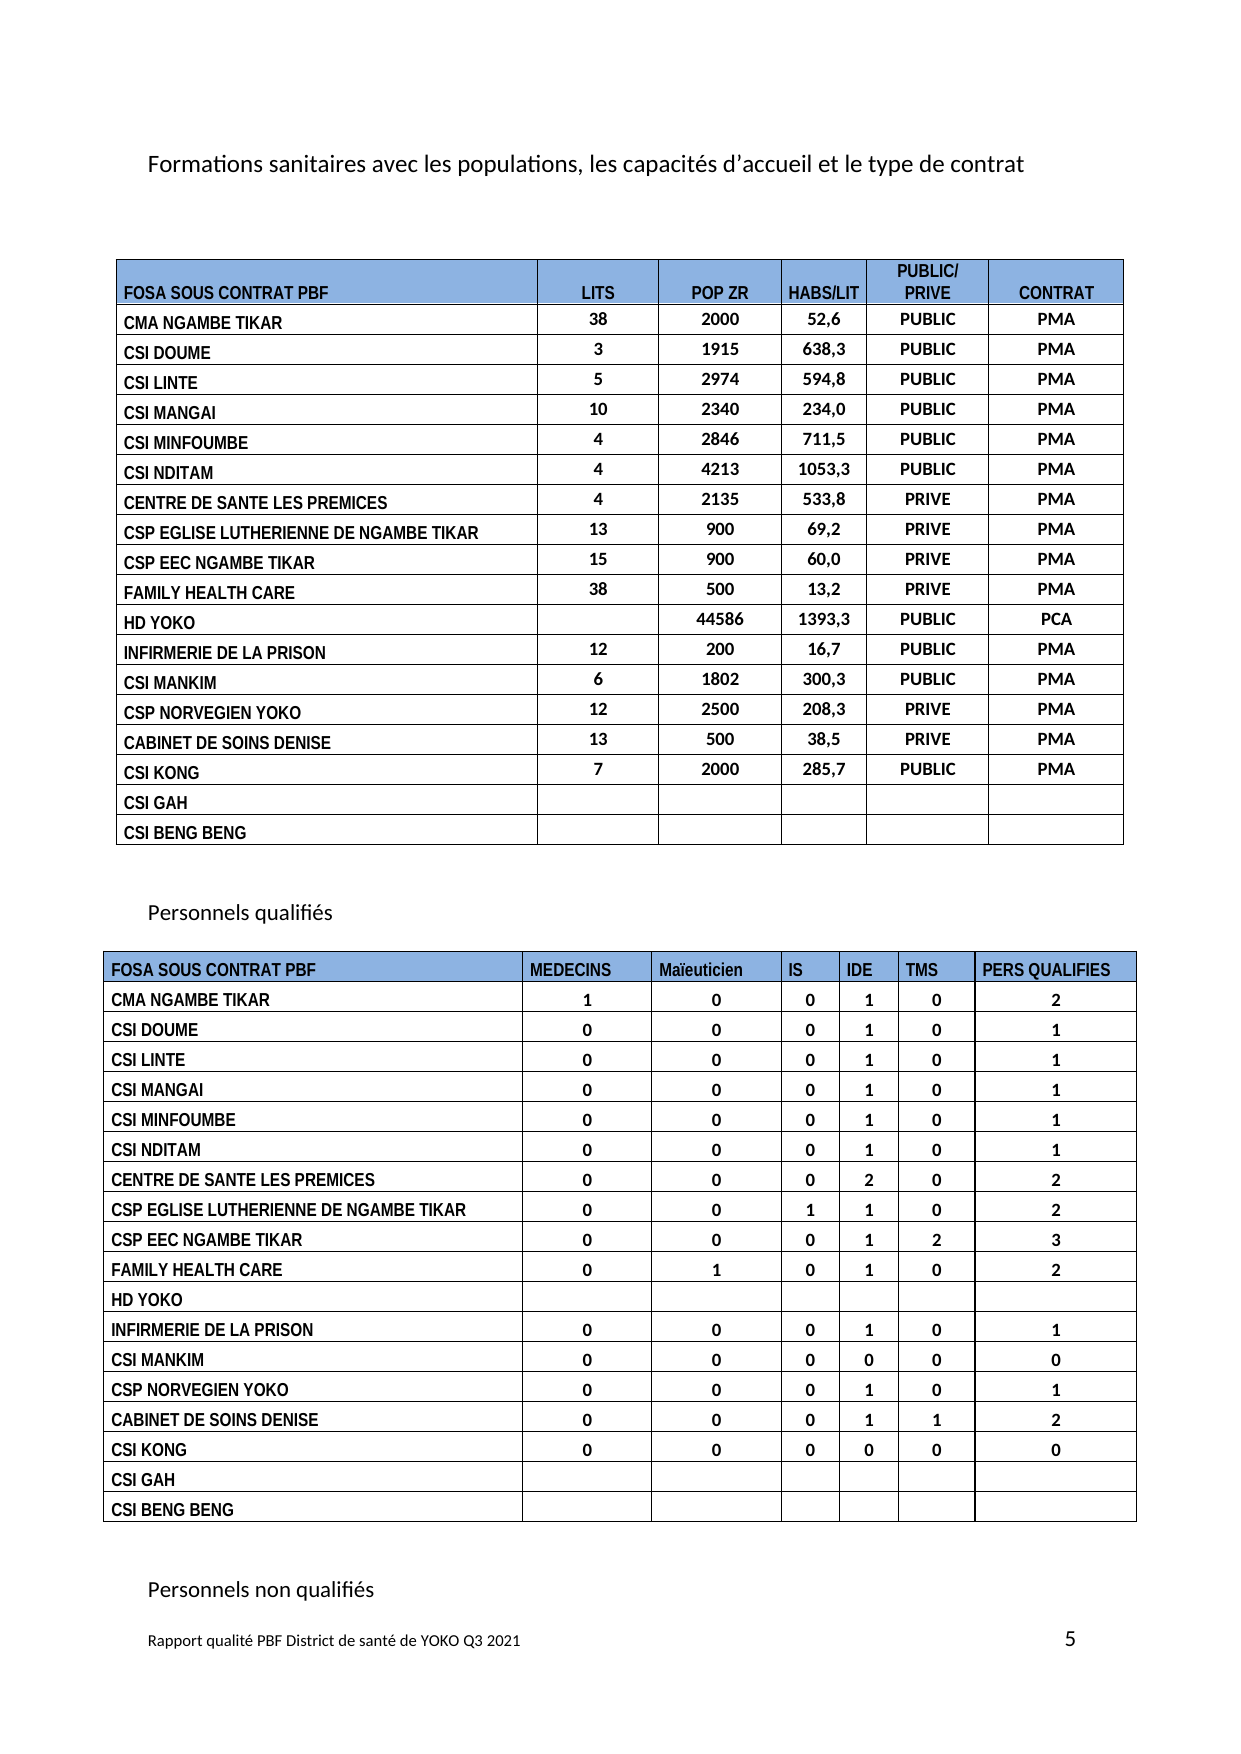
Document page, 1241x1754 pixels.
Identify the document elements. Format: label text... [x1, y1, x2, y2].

table_cell 12 [538, 695, 658, 723]
table_cell 1 [840, 982, 898, 1011]
table_cell CSI MINFOUMBE [117, 425, 537, 453]
table_cell PRIVE [867, 725, 988, 753]
table_header CONTRAT [989, 260, 1123, 303]
table_cell 533,8 [782, 485, 866, 513]
table_cell 1 [840, 1102, 898, 1131]
table_cell 0 [523, 1252, 651, 1281]
table_cell 0 [652, 1102, 781, 1131]
table_cell [899, 1462, 974, 1491]
table_cell 0 [523, 1312, 651, 1341]
table_cell 0 [782, 1162, 839, 1191]
table_cell 2000 [659, 305, 781, 333]
table_cell 1 [840, 1372, 898, 1401]
table_cell PUBLIC [867, 365, 988, 393]
table_cell 0 [899, 1432, 974, 1461]
table_cell PMA [989, 395, 1123, 423]
table_cell INFIRMERIE DE LA PRISON [117, 635, 537, 663]
table_cell 0 [523, 1342, 651, 1371]
table_header PERS QUALIFIES [976, 952, 1136, 981]
table_cell 1393,3 [782, 605, 866, 633]
table_cell 234,0 [782, 395, 866, 423]
table_cell 0 [899, 1342, 974, 1371]
table_cell 0 [899, 1192, 974, 1221]
table_cell 0 [652, 1432, 781, 1461]
table_cell 4213 [659, 455, 781, 483]
text Personnels qualifiés [148, 898, 1092, 926]
table_cell [867, 785, 988, 813]
table_cell CSI LINTE [104, 1042, 522, 1071]
table_cell 0 [782, 1312, 839, 1341]
table_cell 1802 [659, 665, 781, 693]
table_cell 0 [782, 1222, 839, 1251]
table_cell 1 [840, 1072, 898, 1101]
table_cell 1 [840, 1252, 898, 1281]
table_cell 4 [538, 425, 658, 453]
table_cell PUBLIC [867, 425, 988, 453]
table_cell 13,2 [782, 575, 866, 603]
table_cell CSI GAH [117, 785, 537, 813]
table_cell 0 [976, 1342, 1136, 1371]
table_header HABS/LIT [782, 260, 866, 303]
table_cell 0 [652, 1072, 781, 1101]
table_header Maïeuticien [652, 952, 781, 981]
table_cell PMA [989, 515, 1123, 543]
table_cell 1 [840, 1222, 898, 1251]
table_cell PUBLIC [867, 335, 988, 363]
table_cell 1 [840, 1042, 898, 1071]
table_cell 0 [782, 1132, 839, 1161]
table_cell PMA [989, 545, 1123, 573]
table_cell CSI MANGAI [117, 395, 537, 423]
table_cell 900 [659, 545, 781, 573]
table_cell 15 [538, 545, 658, 573]
table_cell 0 [899, 1252, 974, 1281]
table_cell [867, 815, 988, 843]
text Personnels non qualifiés [148, 1575, 1092, 1603]
table_cell CSP EEC NGAMBE TIKAR [104, 1222, 522, 1251]
table_cell 0 [782, 1102, 839, 1131]
table_cell [659, 815, 781, 843]
table_cell 2 [976, 982, 1136, 1011]
table_cell 1 [782, 1192, 839, 1221]
table_header PUBLIC/PRIVE [867, 260, 988, 303]
table_cell CSI LINTE [117, 365, 537, 393]
table_cell FAMILY HEALTH CARE [117, 575, 537, 603]
table_cell 1 [976, 1042, 1136, 1071]
table_cell PRIVE [867, 515, 988, 543]
table_cell 0 [782, 1402, 839, 1431]
table_cell CSP EGLISE LUTHERIENNE DE NGAMBE TIKAR [104, 1192, 522, 1221]
table_cell PRIVE [867, 545, 988, 573]
table_cell 2135 [659, 485, 781, 513]
table_cell 0 [840, 1432, 898, 1461]
table_cell 0 [523, 1402, 651, 1431]
table_cell INFIRMERIE DE LA PRISON [104, 1312, 522, 1341]
table_cell 0 [782, 1342, 839, 1371]
table_cell 16,7 [782, 635, 866, 663]
table_cell 1 [976, 1012, 1136, 1041]
table_cell CABINET DE SOINS DENISE [104, 1402, 522, 1431]
table_cell 0 [652, 1012, 781, 1041]
table_cell PCA [989, 605, 1123, 633]
table_cell PRIVE [867, 575, 988, 603]
table_cell CSI NDITAM [104, 1132, 522, 1161]
table_cell 0 [652, 1222, 781, 1251]
table_cell 1 [976, 1102, 1136, 1131]
table_cell 0 [782, 1072, 839, 1101]
table_cell HD YOKO [117, 605, 537, 633]
table_cell 0 [899, 1312, 974, 1341]
table_cell [840, 1282, 898, 1311]
table_cell 12 [538, 635, 658, 663]
table_cell 0 [976, 1432, 1136, 1461]
table_cell 1 [840, 1192, 898, 1221]
table_cell 2 [840, 1162, 898, 1191]
table_cell 0 [899, 1012, 974, 1041]
table_cell 0 [652, 1342, 781, 1371]
table_cell 44586 [659, 605, 781, 633]
table_cell 0 [523, 1012, 651, 1041]
table_cell HD YOKO [104, 1282, 522, 1311]
table_cell [976, 1462, 1136, 1491]
table_cell [538, 815, 658, 843]
table_cell PUBLIC [867, 455, 988, 483]
table_cell 0 [782, 1012, 839, 1041]
table_cell 0 [523, 1192, 651, 1221]
table_cell 38 [538, 305, 658, 333]
table_cell CSI MANKIM [117, 665, 537, 693]
table_cell PMA [989, 575, 1123, 603]
table_cell 0 [523, 1042, 651, 1071]
table_cell 0 [782, 1042, 839, 1071]
table_cell 2000 [659, 755, 781, 783]
table_cell 0 [523, 1432, 651, 1461]
table_cell CABINET DE SOINS DENISE [117, 725, 537, 753]
table_cell CSI KONG [117, 755, 537, 783]
table_cell PUBLIC [867, 665, 988, 693]
table_cell 0 [782, 1432, 839, 1461]
table_cell 1 [523, 982, 651, 1011]
table_cell CSI NDITAM [117, 455, 537, 483]
table_cell 711,5 [782, 425, 866, 453]
table_cell [976, 1492, 1136, 1521]
table_header FOSA SOUS CONTRAT PBF [104, 952, 522, 981]
table_cell 0 [899, 1162, 974, 1191]
table_header FOSA SOUS CONTRAT PBF [117, 260, 537, 303]
table_cell 2 [899, 1222, 974, 1251]
table_cell CSI MANKIM [104, 1342, 522, 1371]
table_cell 0 [899, 1132, 974, 1161]
table_cell PUBLIC [867, 635, 988, 663]
table_cell CMA NGAMBE TIKAR [117, 305, 537, 333]
table_cell 208,3 [782, 695, 866, 723]
table_header IDE [840, 952, 898, 981]
table_cell 0 [899, 982, 974, 1011]
table_cell 0 [652, 982, 781, 1011]
table_header TMS [899, 952, 974, 981]
table_cell 0 [523, 1102, 651, 1131]
table_cell 0 [899, 1042, 974, 1071]
table_cell 2974 [659, 365, 781, 393]
table_cell 1 [840, 1012, 898, 1041]
table_cell 0 [652, 1372, 781, 1401]
table_cell 7 [538, 755, 658, 783]
table_cell 4 [538, 455, 658, 483]
table_cell 60,0 [782, 545, 866, 573]
table_cell PUBLIC [867, 395, 988, 423]
table_cell PRIVE [867, 485, 988, 513]
table_cell [782, 1282, 839, 1311]
table_cell 2500 [659, 695, 781, 723]
table_cell CSI MANGAI [104, 1072, 522, 1101]
table_cell 1 [976, 1372, 1136, 1401]
table_cell PMA [989, 725, 1123, 753]
table_cell 900 [659, 515, 781, 543]
table_cell 2846 [659, 425, 781, 453]
table_cell 2 [976, 1162, 1136, 1191]
table_cell FAMILY HEALTH CARE [104, 1252, 522, 1281]
table_cell 1 [899, 1402, 974, 1431]
table_cell PMA [989, 425, 1123, 453]
table_cell [899, 1492, 974, 1521]
table_cell 285,7 [782, 755, 866, 783]
table_cell 1 [840, 1312, 898, 1341]
table_header POP ZR [659, 260, 781, 303]
table_cell [538, 605, 658, 633]
table_cell 13 [538, 515, 658, 543]
table_cell 0 [523, 1162, 651, 1191]
table_cell 0 [523, 1222, 651, 1251]
table_cell 0 [523, 1372, 651, 1401]
table_cell [840, 1462, 898, 1491]
table_cell PUBLIC [867, 305, 988, 333]
table_cell 594,8 [782, 365, 866, 393]
table_cell 0 [523, 1132, 651, 1161]
table_cell PMA [989, 635, 1123, 663]
table_cell [782, 785, 866, 813]
table_cell [782, 815, 866, 843]
table_cell 1 [840, 1402, 898, 1431]
table_cell 69,2 [782, 515, 866, 543]
table_cell 2 [976, 1402, 1136, 1431]
table_cell [989, 785, 1123, 813]
text Formations sanitaires avec les populations, les capacités d’accueil et le type de contrat [148, 148, 1092, 178]
table_cell 3 [976, 1222, 1136, 1251]
table_cell 2340 [659, 395, 781, 423]
table_cell [523, 1462, 651, 1491]
table_cell 0 [652, 1312, 781, 1341]
table_cell 13 [538, 725, 658, 753]
table_cell CSI DOUME [104, 1012, 522, 1041]
table_cell CENTRE DE SANTE LES PREMICES [117, 485, 537, 513]
table_cell CSI KONG [104, 1432, 522, 1461]
table_cell 0 [899, 1102, 974, 1131]
table_cell [538, 785, 658, 813]
table_cell CSP NORVEGIEN YOKO [117, 695, 537, 723]
table_cell CENTRE DE SANTE LES PREMICES [104, 1162, 522, 1191]
table_cell 500 [659, 575, 781, 603]
table_cell CSI BENG BENG [104, 1492, 522, 1521]
table_cell 52,6 [782, 305, 866, 333]
table_cell 4 [538, 485, 658, 513]
table_cell [782, 1462, 839, 1491]
table_cell 2 [976, 1252, 1136, 1281]
table_cell 1 [840, 1132, 898, 1161]
table_cell [899, 1282, 974, 1311]
table_cell [659, 785, 781, 813]
table_cell 1 [976, 1132, 1136, 1161]
table_cell 500 [659, 725, 781, 753]
table_cell 1053,3 [782, 455, 866, 483]
table_header IS [782, 952, 839, 981]
table_header LITS [538, 260, 658, 303]
table_cell 300,3 [782, 665, 866, 693]
table_cell [840, 1492, 898, 1521]
table_cell [782, 1492, 839, 1521]
table_cell 6 [538, 665, 658, 693]
table_cell [652, 1462, 781, 1491]
table_cell 0 [652, 1192, 781, 1221]
table_cell [523, 1282, 651, 1311]
table_cell 0 [652, 1042, 781, 1071]
table_cell PMA [989, 485, 1123, 513]
table_cell PMA [989, 665, 1123, 693]
table_cell 0 [652, 1162, 781, 1191]
table_cell CSI BENG BENG [117, 815, 537, 843]
table_cell [652, 1282, 781, 1311]
table_cell CSP NORVEGIEN YOKO [104, 1372, 522, 1401]
table_cell 0 [652, 1132, 781, 1161]
table_cell 0 [782, 1252, 839, 1281]
table_cell 0 [782, 1372, 839, 1401]
table_cell [976, 1282, 1136, 1311]
table_cell PMA [989, 335, 1123, 363]
table_cell 200 [659, 635, 781, 663]
table_cell 10 [538, 395, 658, 423]
table_cell 38 [538, 575, 658, 603]
table_cell CSI GAH [104, 1462, 522, 1491]
table_cell PRIVE [867, 695, 988, 723]
table_cell CSI DOUME [117, 335, 537, 363]
table_cell CMA NGAMBE TIKAR [104, 982, 522, 1011]
table_cell 638,3 [782, 335, 866, 363]
table_cell 0 [840, 1342, 898, 1371]
table_cell 0 [899, 1072, 974, 1101]
table_cell 5 [538, 365, 658, 393]
table_cell PMA [989, 365, 1123, 393]
table_cell CSP EEC NGAMBE TIKAR [117, 545, 537, 573]
table_cell PMA [989, 455, 1123, 483]
table_cell PMA [989, 695, 1123, 723]
table_cell 1 [652, 1252, 781, 1281]
table_cell [652, 1492, 781, 1521]
table_cell CSP EGLISE LUTHERIENNE DE NGAMBE TIKAR [117, 515, 537, 543]
table_cell [989, 815, 1123, 843]
table_cell 1 [976, 1312, 1136, 1341]
table_cell 0 [652, 1402, 781, 1431]
table_header MEDECINS [523, 952, 651, 981]
table_cell 2 [976, 1192, 1136, 1221]
table_cell 0 [523, 1072, 651, 1101]
table_cell PMA [989, 305, 1123, 333]
table_cell PMA [989, 755, 1123, 783]
table_cell 1915 [659, 335, 781, 363]
table_cell PUBLIC [867, 755, 988, 783]
table_cell 0 [782, 982, 839, 1011]
table_cell PUBLIC [867, 605, 988, 633]
table_cell 3 [538, 335, 658, 363]
table_cell 0 [899, 1372, 974, 1401]
table_cell [523, 1492, 651, 1521]
table_cell 1 [976, 1072, 1136, 1101]
table_cell 38,5 [782, 725, 866, 753]
table_cell CSI MINFOUMBE [104, 1102, 522, 1131]
